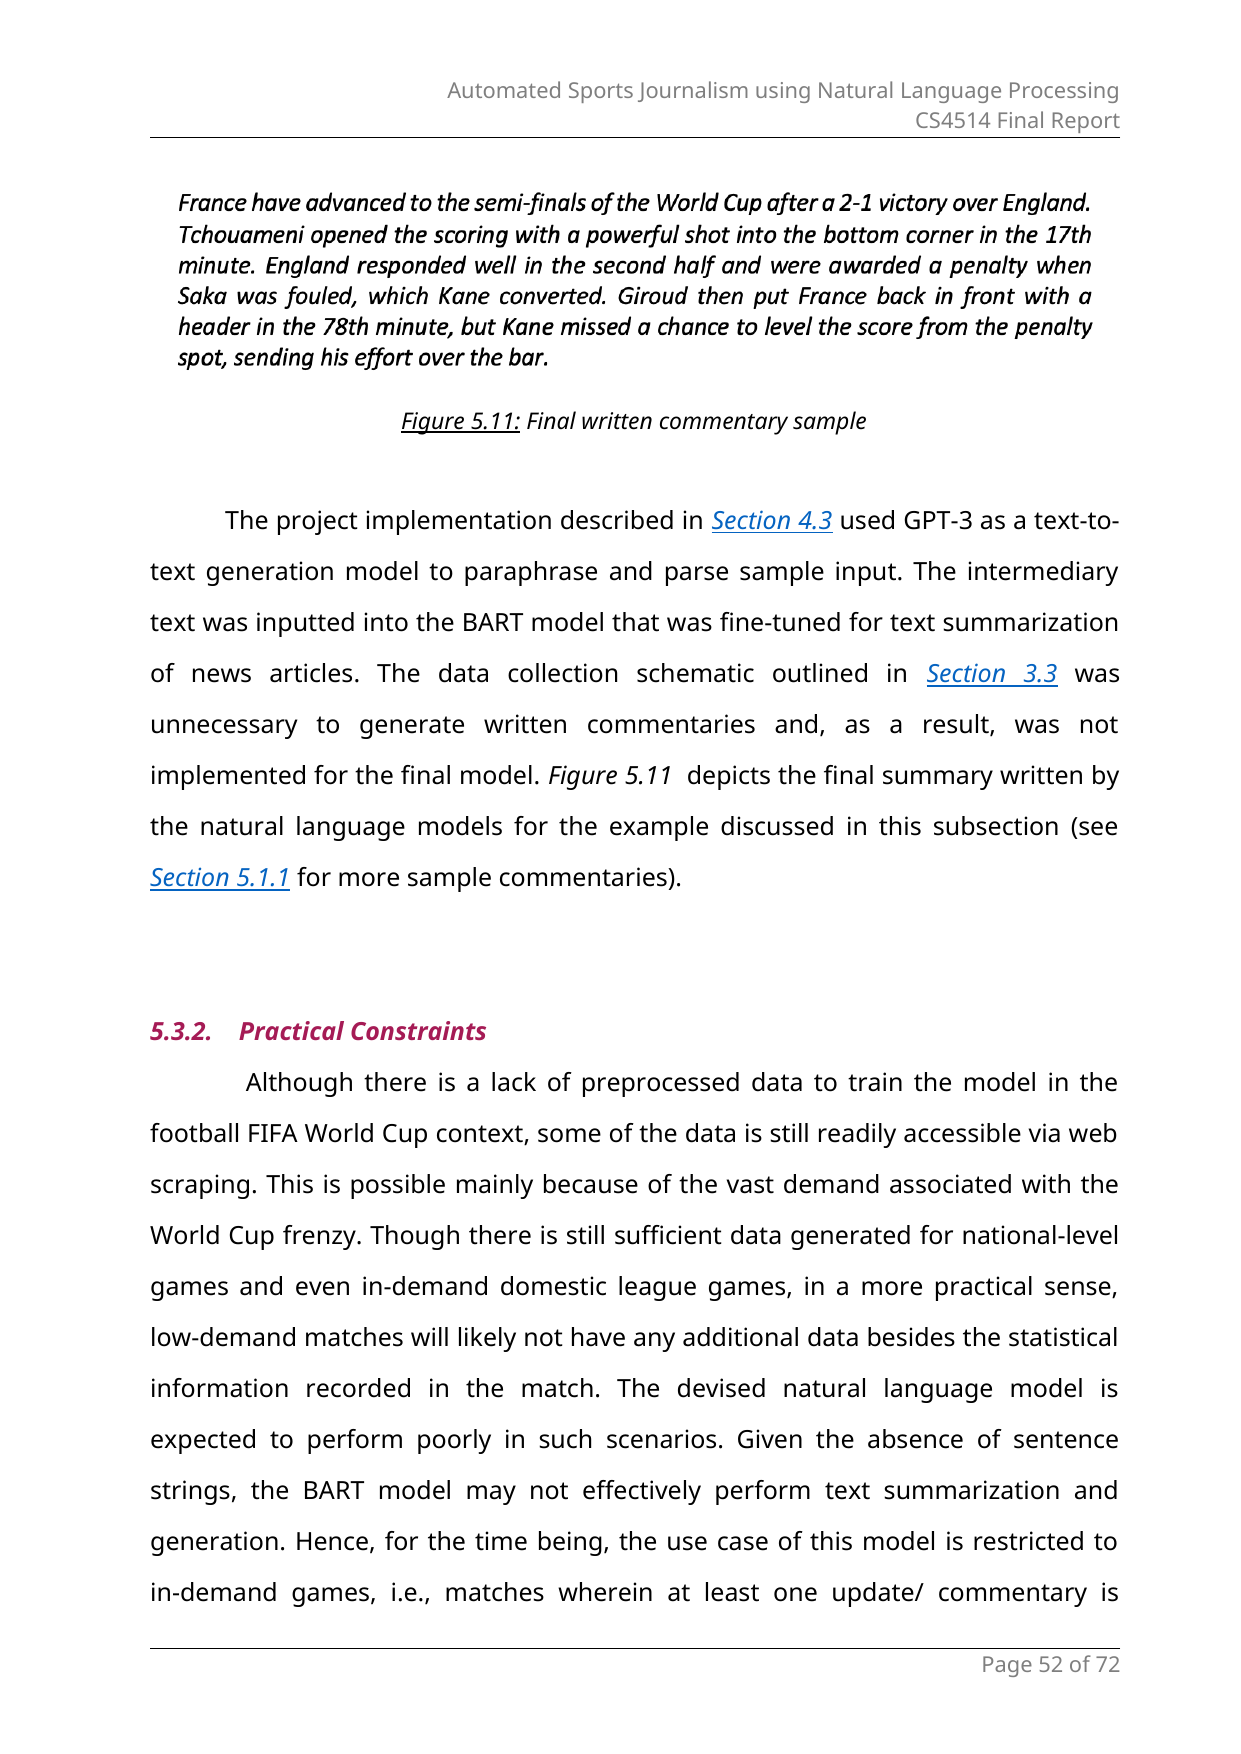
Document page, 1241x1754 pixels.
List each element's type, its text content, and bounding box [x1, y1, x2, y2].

picture [150, 172, 1121, 388]
text The project implementation described in Section 4.3 used GPT-3 as a text-to-text generation model to paraphrase and parse sample input. The intermediary text was inputted into the BART model that was fine-tuned for text summarization of news articles. The data collection schematic outlined in Section 3.3 was unnecessary to generate written commentaries and, as a result, was not implemented for the final model. Figure 5.11 depicts the final summary written by the natural language models for the example discussed in this subsection (see Section 5.1.1 for more sample commentaries). [150, 503, 1120, 894]
text Figure 5.11: Final written commentary sample [150, 405, 1120, 436]
subtitle 5.3.2. Practical Constraints [150, 1013, 1120, 1047]
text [150, 1064, 1120, 1609]
